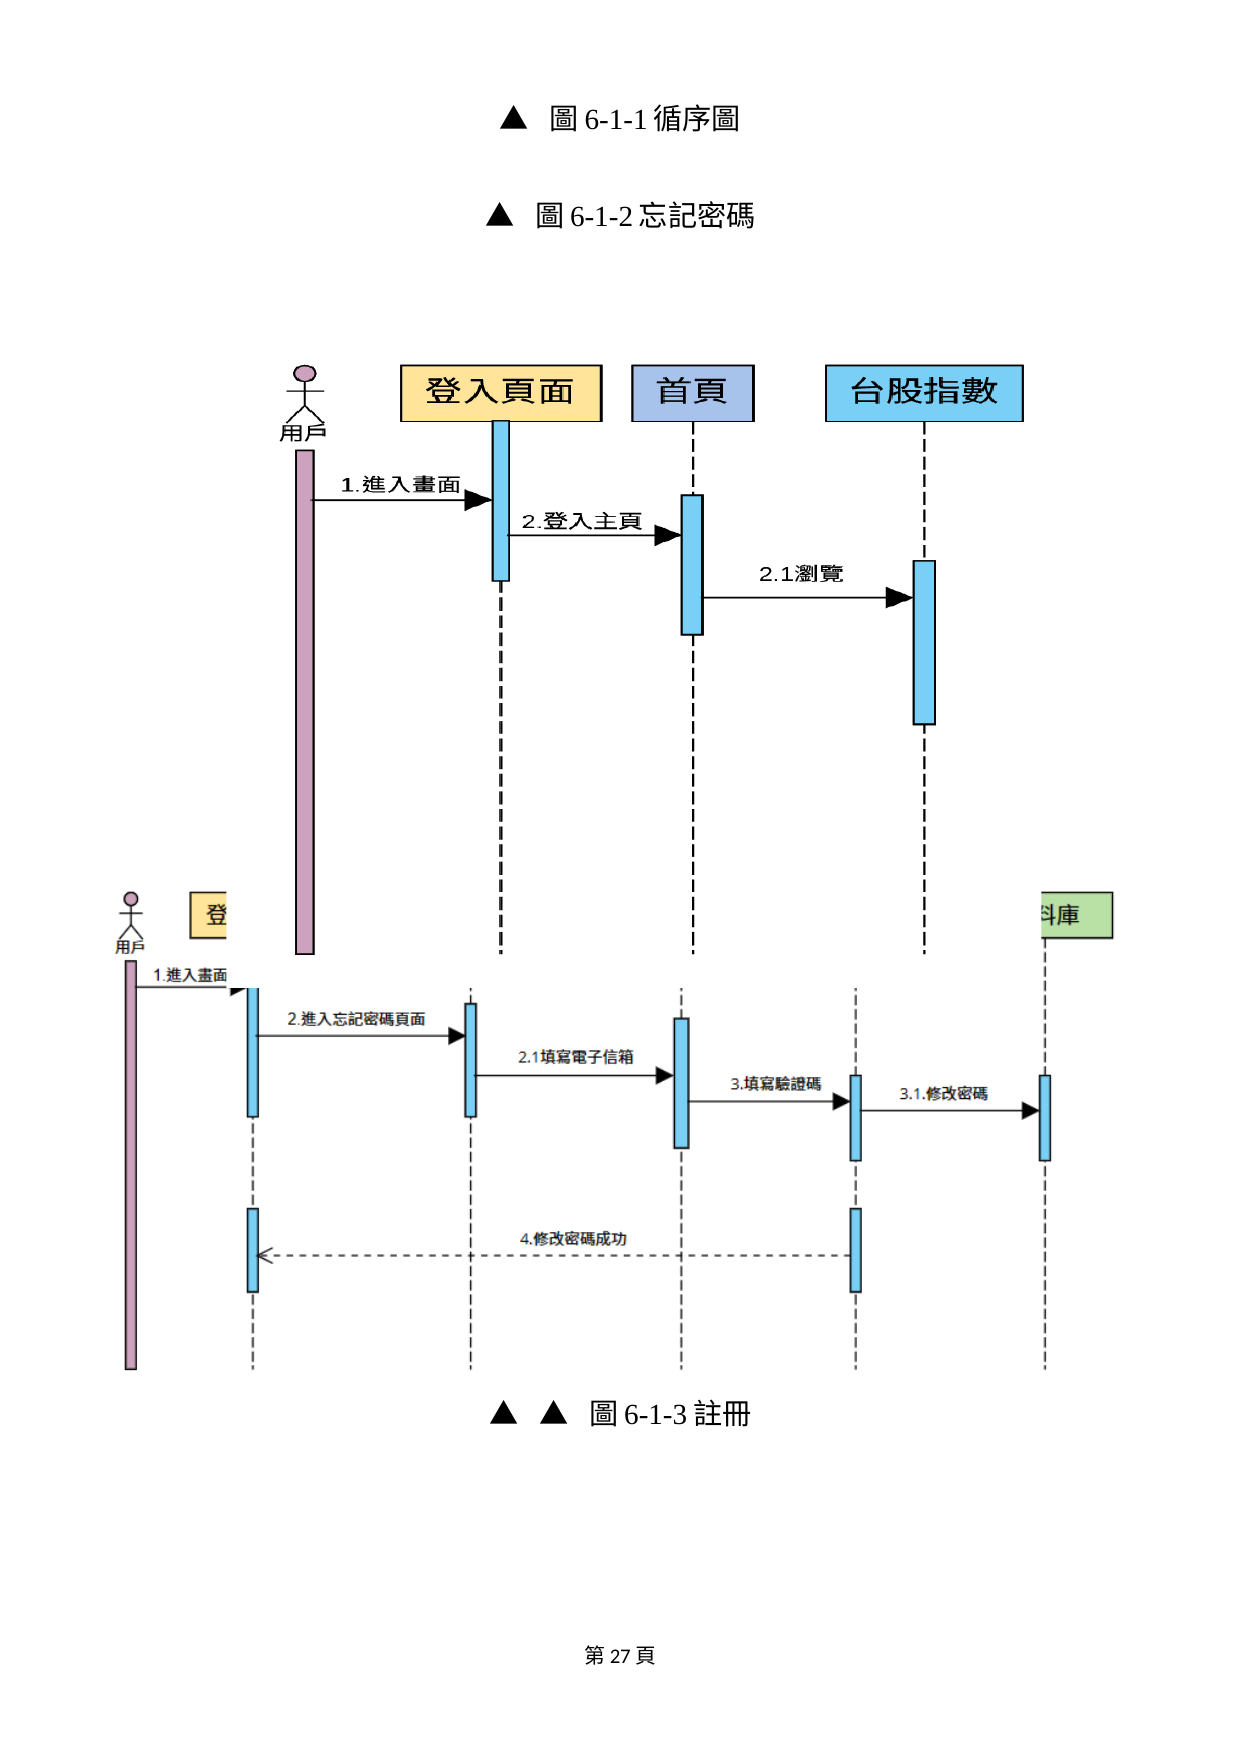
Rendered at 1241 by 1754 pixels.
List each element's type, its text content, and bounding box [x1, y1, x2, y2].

picture [109, 356, 1132, 1391]
text 圖6-1-2忘記密碼 [89, 192, 1152, 234]
text 圖6-1-3註冊 [89, 1000, 1152, 1433]
text 圖6-1-1循序圖 [89, 95, 1152, 137]
